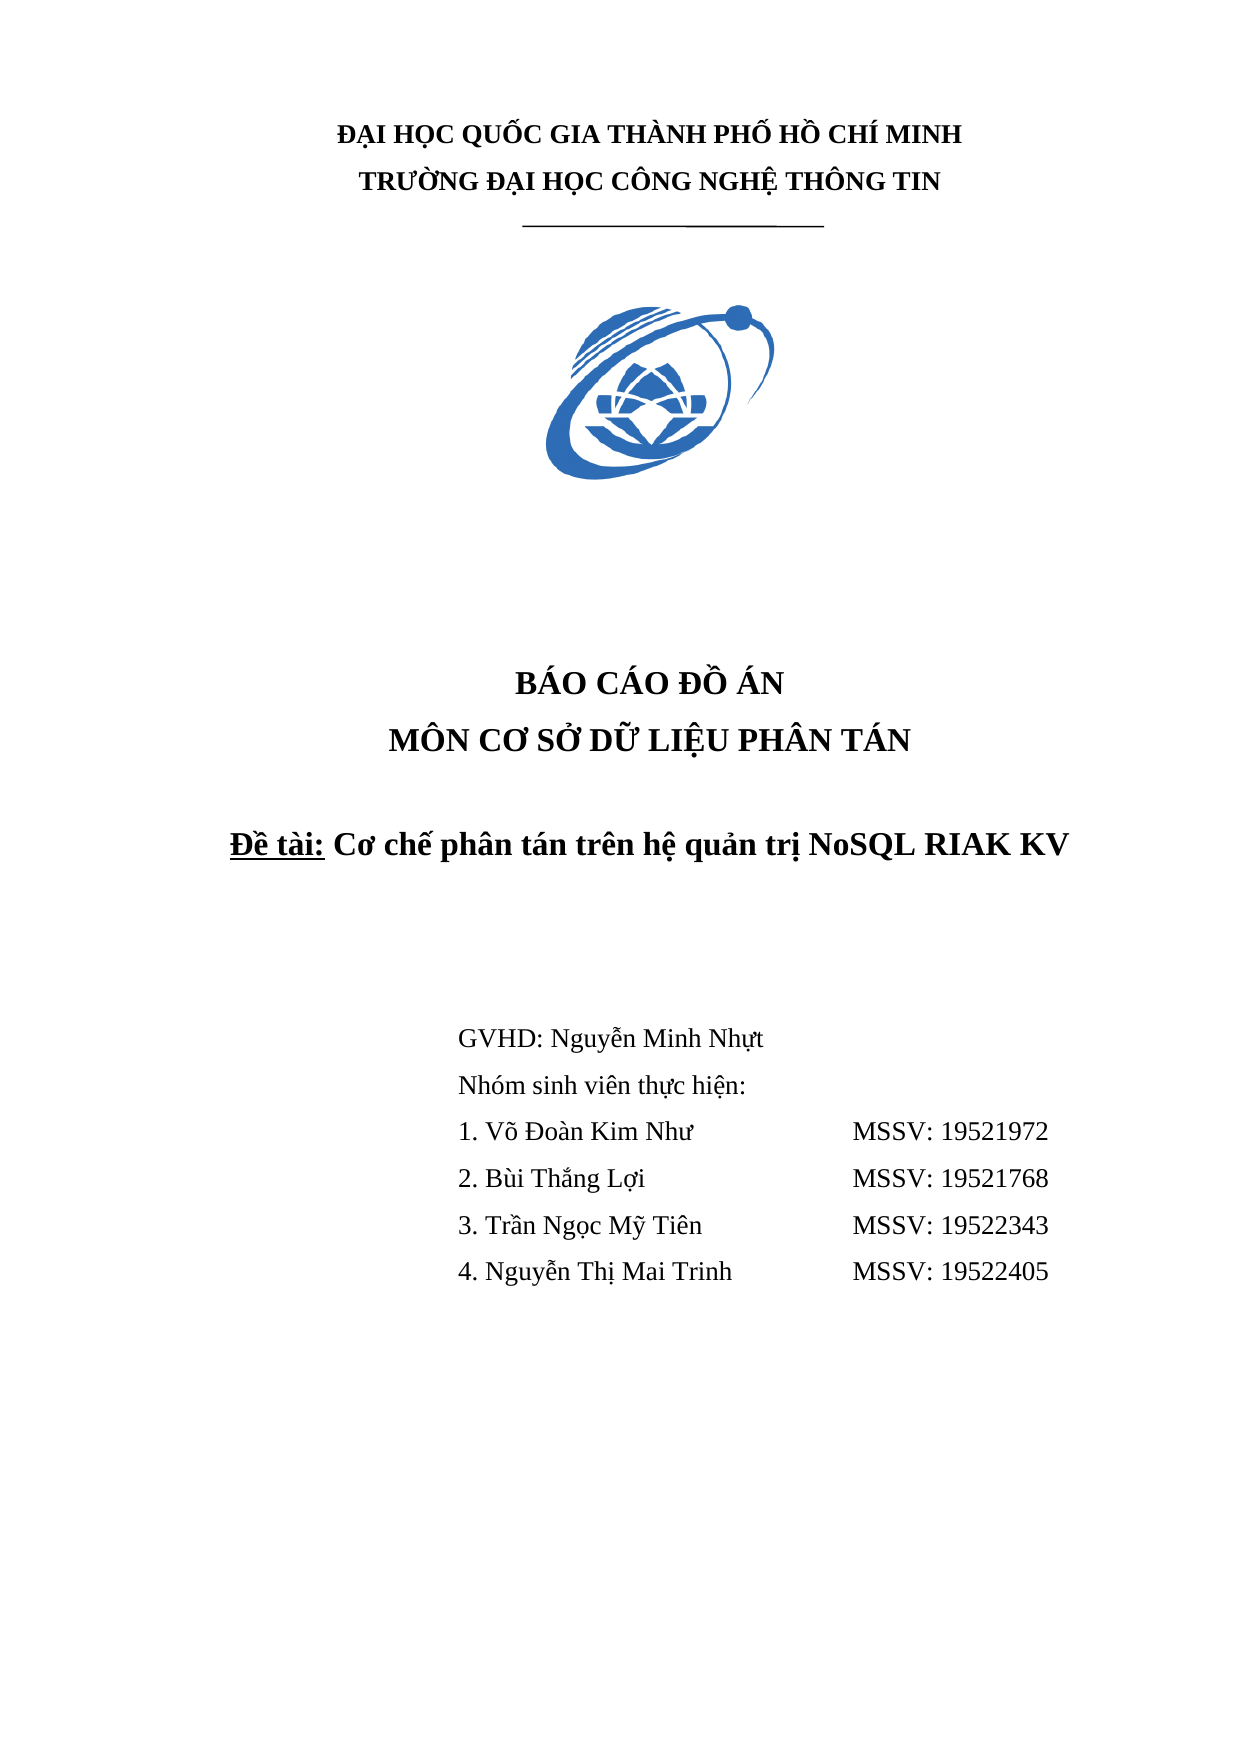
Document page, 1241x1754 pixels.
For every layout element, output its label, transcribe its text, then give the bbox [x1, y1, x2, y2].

text GVHD: Nguyễn Minh Nhựt [177, 1022, 1122, 1053]
text 1. Võ Đoàn Kim Như MSSV: 19521972 [177, 1116, 1122, 1147]
picture [543, 300, 777, 482]
text MÔN CƠ SỞ DỮ LIỆU PHÂN TÁN [177, 721, 1122, 759]
text Nhóm sinh viên thực hiện: [177, 1069, 1122, 1100]
text TRƯỜNG ĐẠI HỌC CÔNG NGHỆ THÔNG TIN [177, 165, 1122, 196]
text ĐẠI HỌC QUỐC GIA THÀNH PHỐ HỒ CHÍ MINH [177, 118, 1122, 149]
text Đề tài: Cơ chế phân tán trên hệ quản trị NoSQL RIAK KV [177, 825, 1122, 863]
text BÁO CÁO ĐỒ ÁN [177, 663, 1122, 701]
text 2. Bùi Thắng Lợi MSSV: 19521768 [177, 1162, 1122, 1193]
text 3. Trần Ngọc Mỹ Tiên MSSV: 19522343 [177, 1209, 1122, 1240]
text 4. Nguyễn Thị Mai Trinh MSSV: 19522405 [177, 1256, 1122, 1287]
